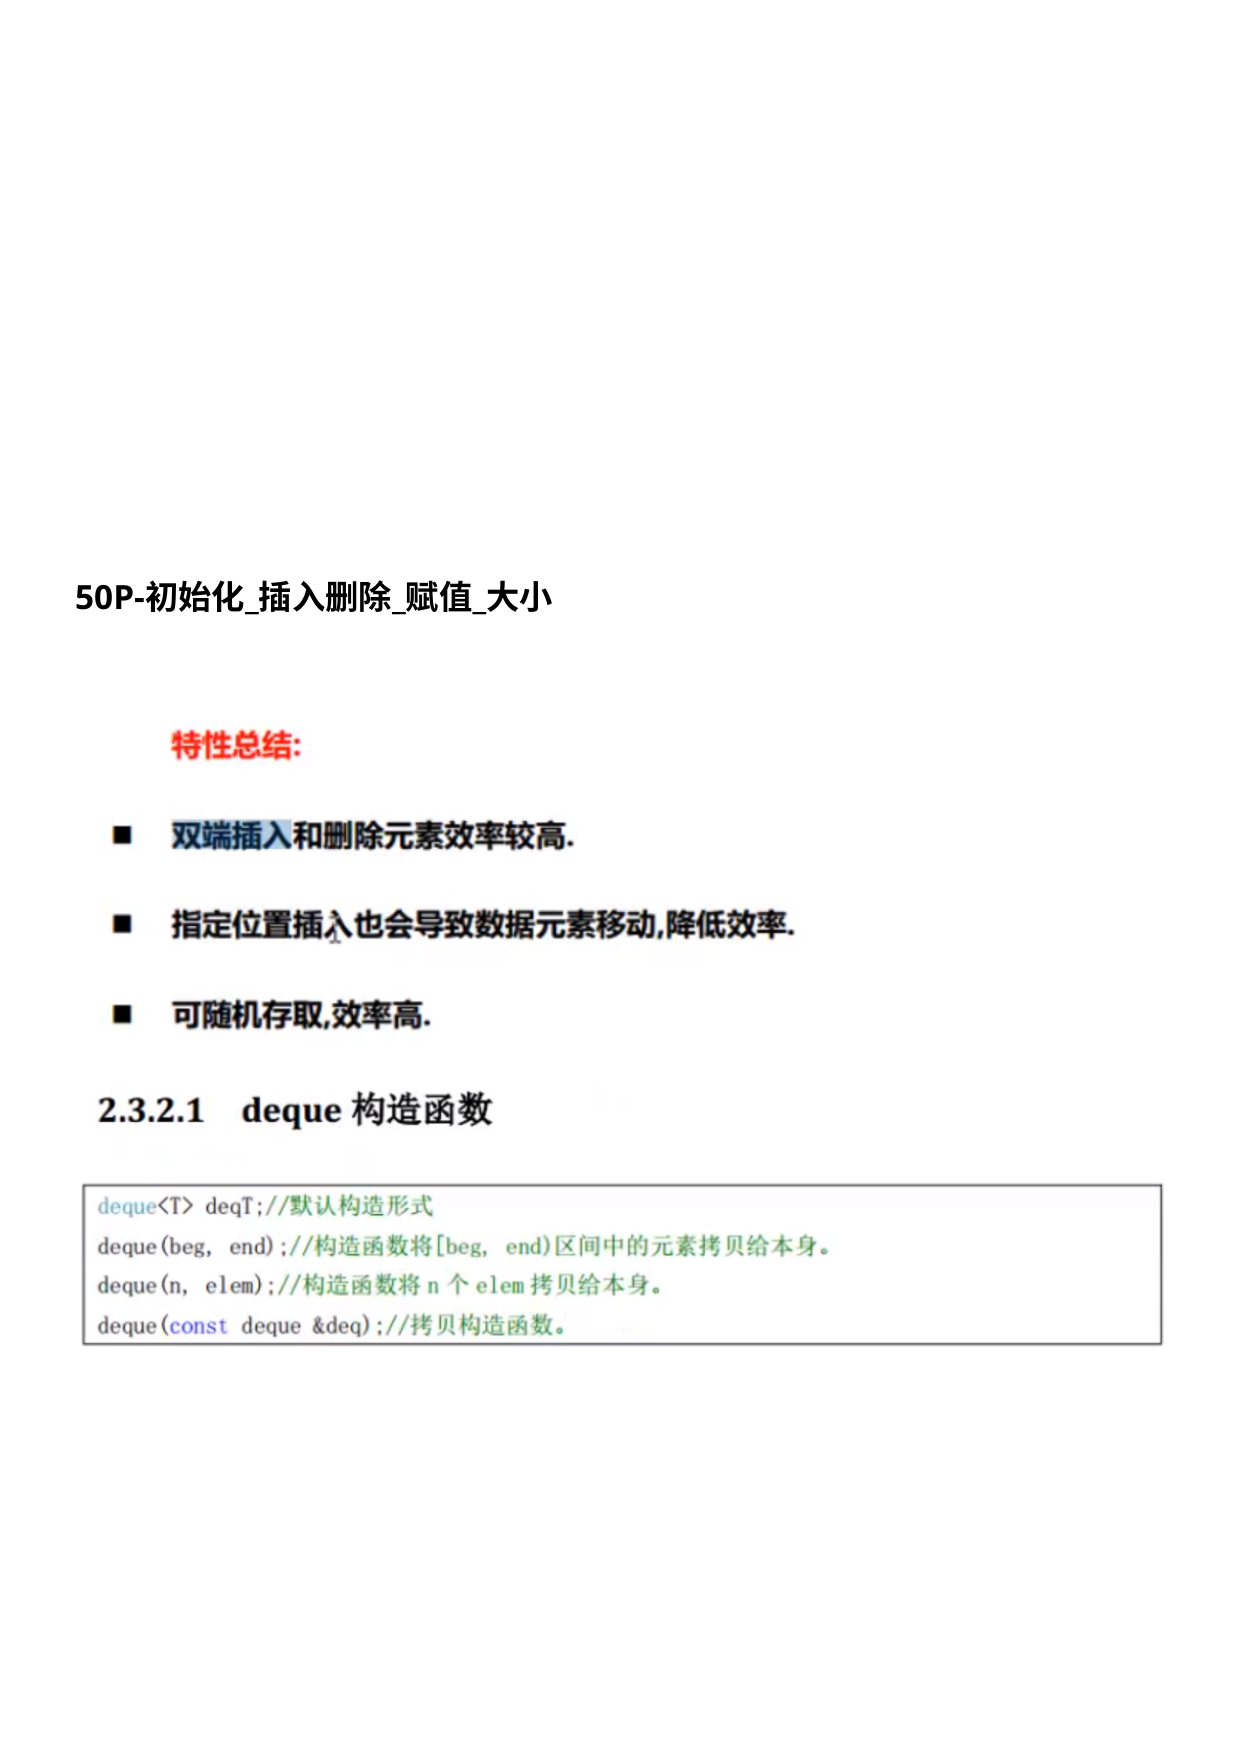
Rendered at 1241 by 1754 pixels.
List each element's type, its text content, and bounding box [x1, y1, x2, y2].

picture [75, 690, 1166, 1056]
subtitle 50P-初始化_插入删除_赋值_大小 [75, 563, 1165, 628]
picture [75, 1080, 1166, 1348]
